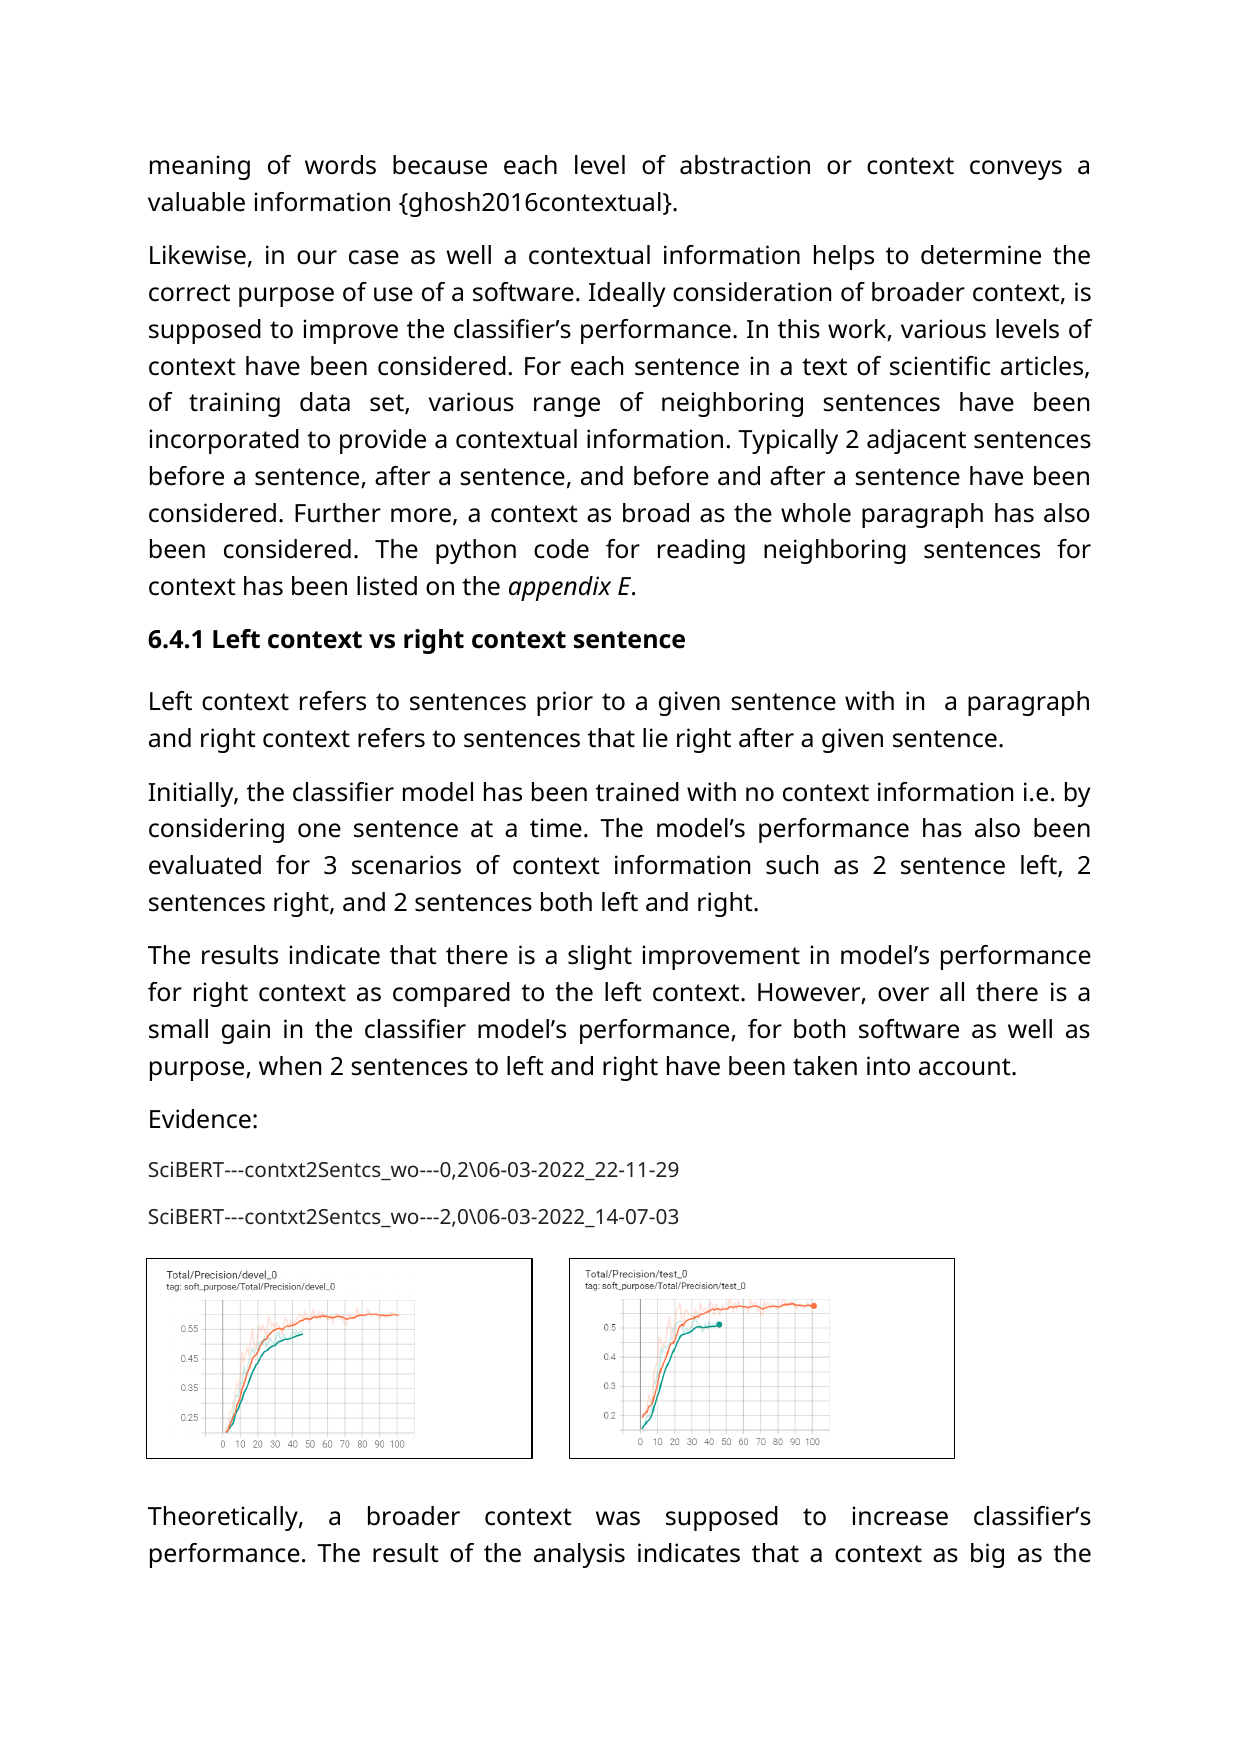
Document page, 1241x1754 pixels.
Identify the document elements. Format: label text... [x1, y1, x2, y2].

picture [584, 1265, 840, 1450]
picture [161, 1265, 420, 1450]
text SciBERT---contxt2Sentcs_wo---0,2\06-03-2022_22-11-29 [148, 1155, 1093, 1183]
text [148, 148, 1093, 218]
text Left context refers to sentences prior to a given sentence with in a paragraph and right context refers to sentences that lie right after a given sentence. [148, 684, 1093, 755]
text Likewise, in our case as well a contextual information helps to determine the correct purpose of use of a software. Ideally consideration of broader context, is supposed to improve the classifier’s performance. In this work, various levels of context have been considered. For each sentence in a text of scientific articles, of training data set, various range of neighboring sentences have been incorporated to provide a contextual information. Typically 2 adjacent sentences before a sentence, after a sentence, and before and after a sentence have been considered. Further more, a context as broad as the whole paragraph has also been considered. The python code for reading neighboring sentences for context has been listed on the appendix E. [148, 238, 1093, 603]
text Evidence: [148, 1102, 1093, 1136]
subtitle Left context vs right context sentence [148, 622, 1093, 656]
text SciBERT---contxt2Sentcs_wo---2,0\06-03-2022_14-07-03 [148, 1202, 1093, 1231]
text The results indicate that there is a slight improvement in model’s performance for right context as compared to the left context. However, over all there is a small gain in the classifier model’s performance, for both software as well as purpose, when 2 sentences to left and right have been taken into account. [148, 938, 1093, 1082]
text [148, 1498, 1093, 1569]
text Initially, the classifier model has been trained with no context information i.e. by considering one sentence at a time. The model’s performance has also been evaluated for 3 scenarios of context information such as 2 sentence left, 2 sentences right, and 2 sentences both left and right. [148, 774, 1093, 918]
